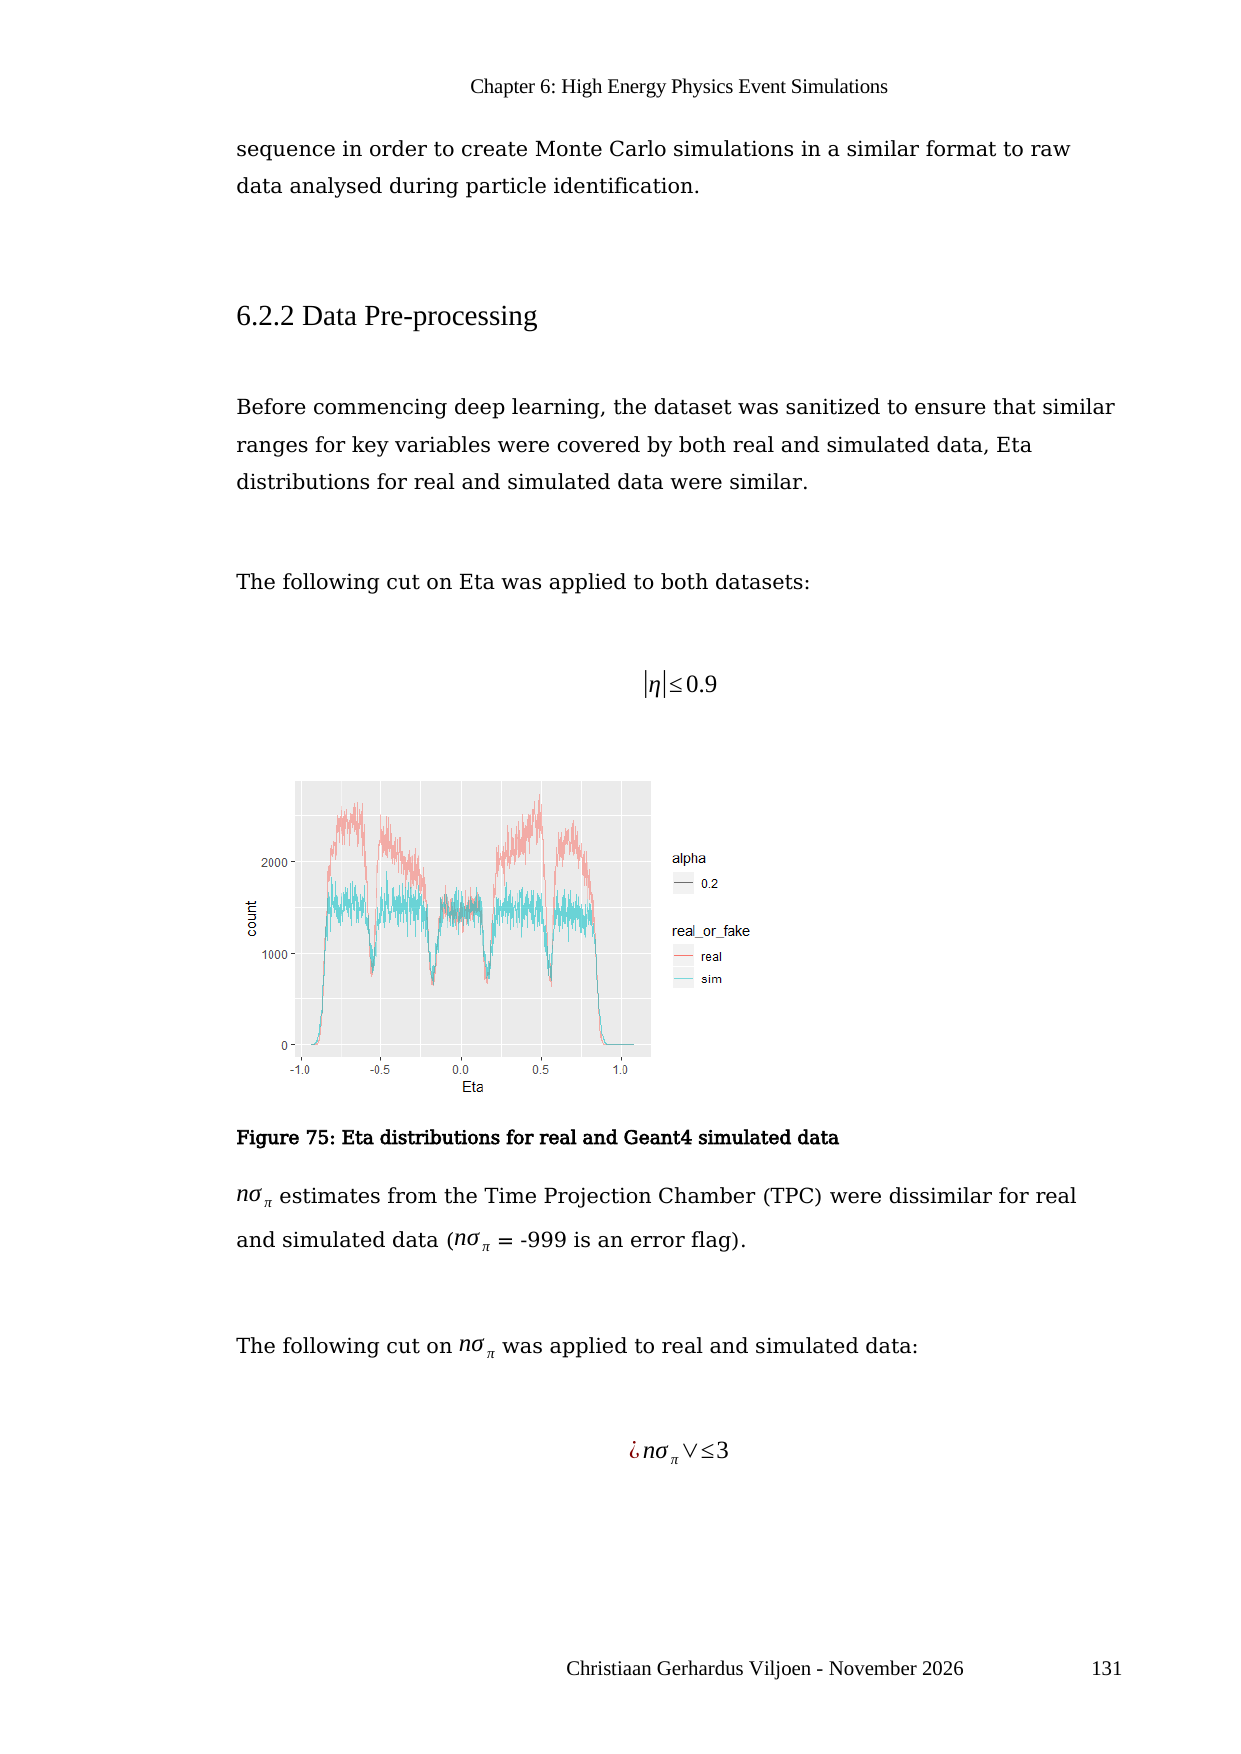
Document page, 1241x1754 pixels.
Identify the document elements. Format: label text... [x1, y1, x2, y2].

text estimates from the Time Projection Chamber (TPC) were dissimilar for real and simulated data ( = -999 is an error flag). [236, 1180, 1122, 1255]
text Figure 75: Eta distributions for real and Geant4 simulated data [236, 1125, 1122, 1148]
picture [236, 774, 764, 1101]
text The following cut on was applied to real and simulated data: [236, 1330, 1122, 1361]
text Before commencing deep learning, the dataset was sanitized to ensure that similar ranges for key variables were covered by both real and simulated data, Eta distributions for real and simulated data were similar. [236, 394, 1122, 494]
text The following cut on Eta was applied to both datasets: [236, 569, 1122, 594]
subtitle Data Pre-processing [236, 298, 1122, 331]
